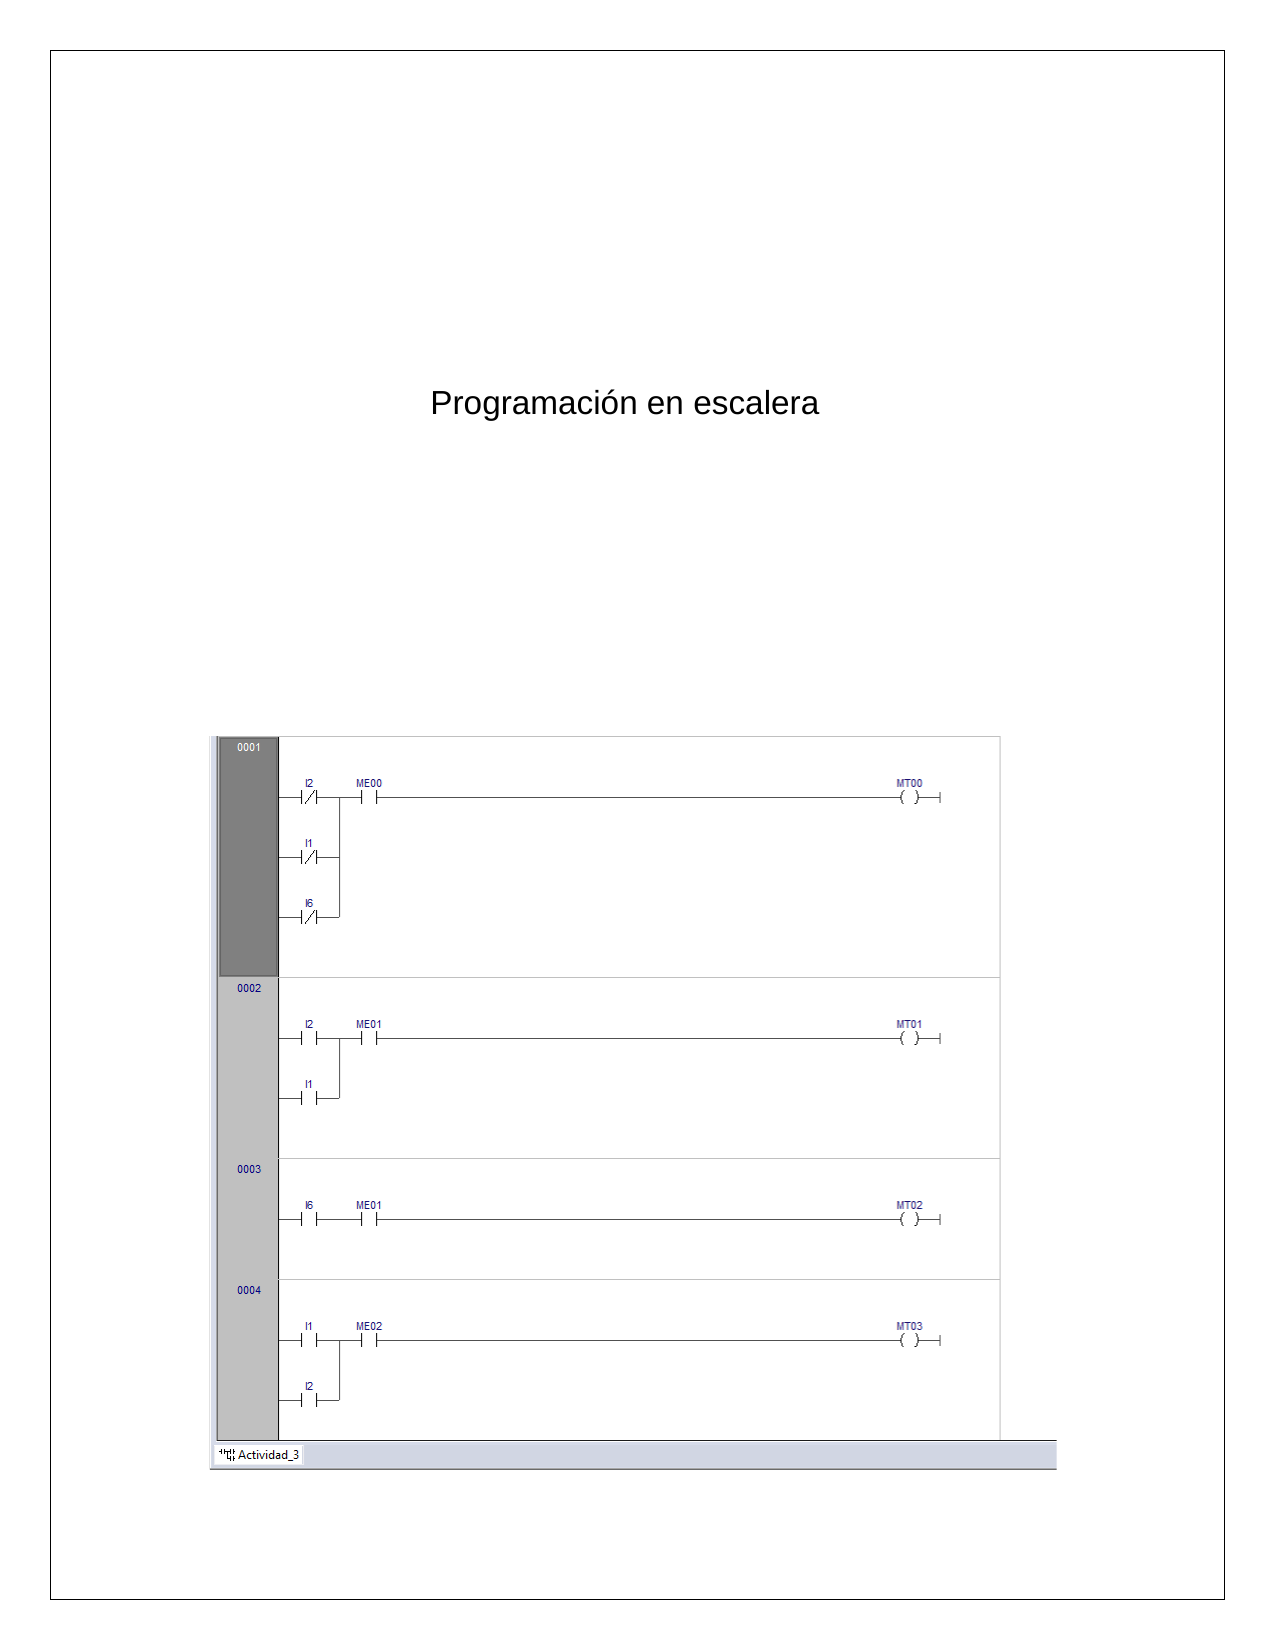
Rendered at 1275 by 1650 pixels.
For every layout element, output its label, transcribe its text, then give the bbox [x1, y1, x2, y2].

picture [209, 736, 1057, 1470]
text Programación en escalera [177, 383, 1098, 421]
